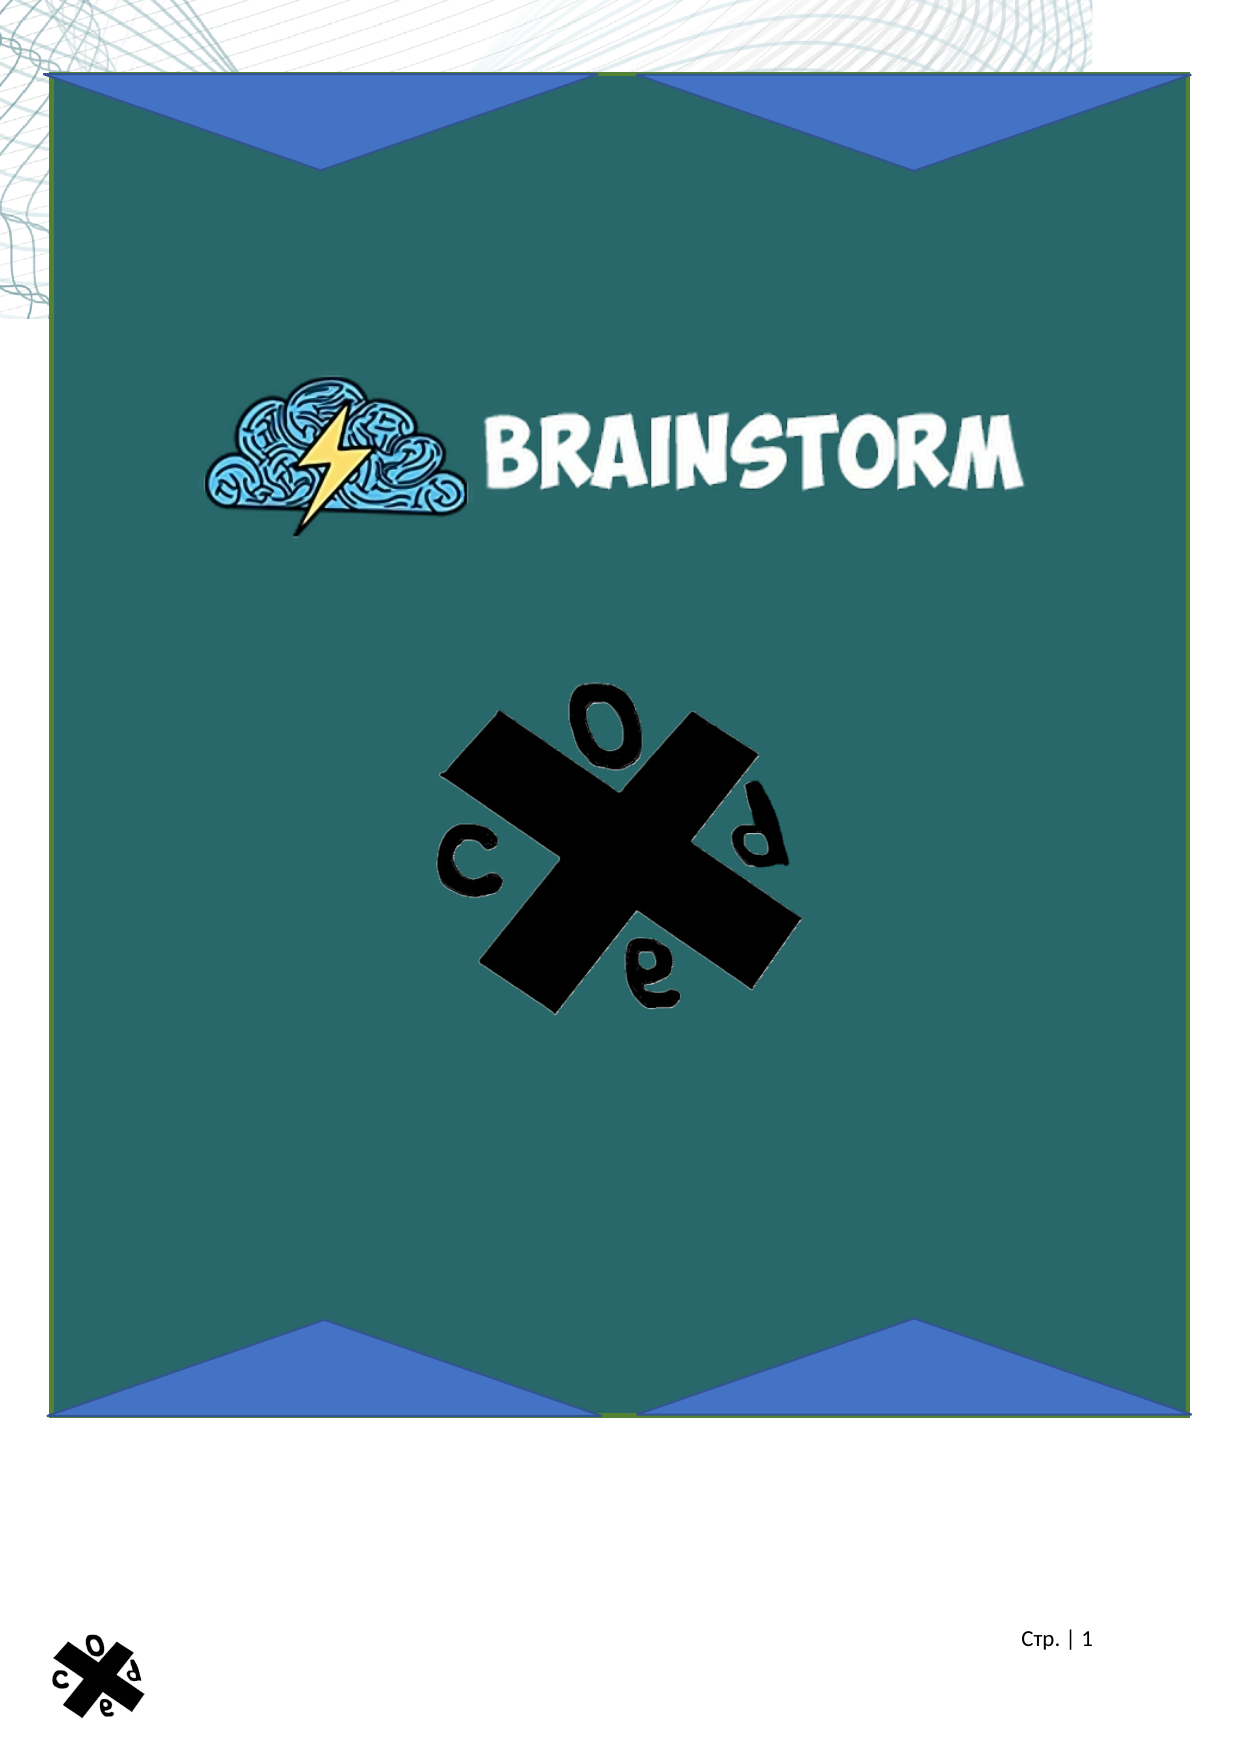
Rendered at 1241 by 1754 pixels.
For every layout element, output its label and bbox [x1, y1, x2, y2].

picture [430, 673, 808, 1021]
picture [193, 312, 1028, 599]
picture [30, 1625, 167, 1740]
picture [0, 0, 1093, 319]
